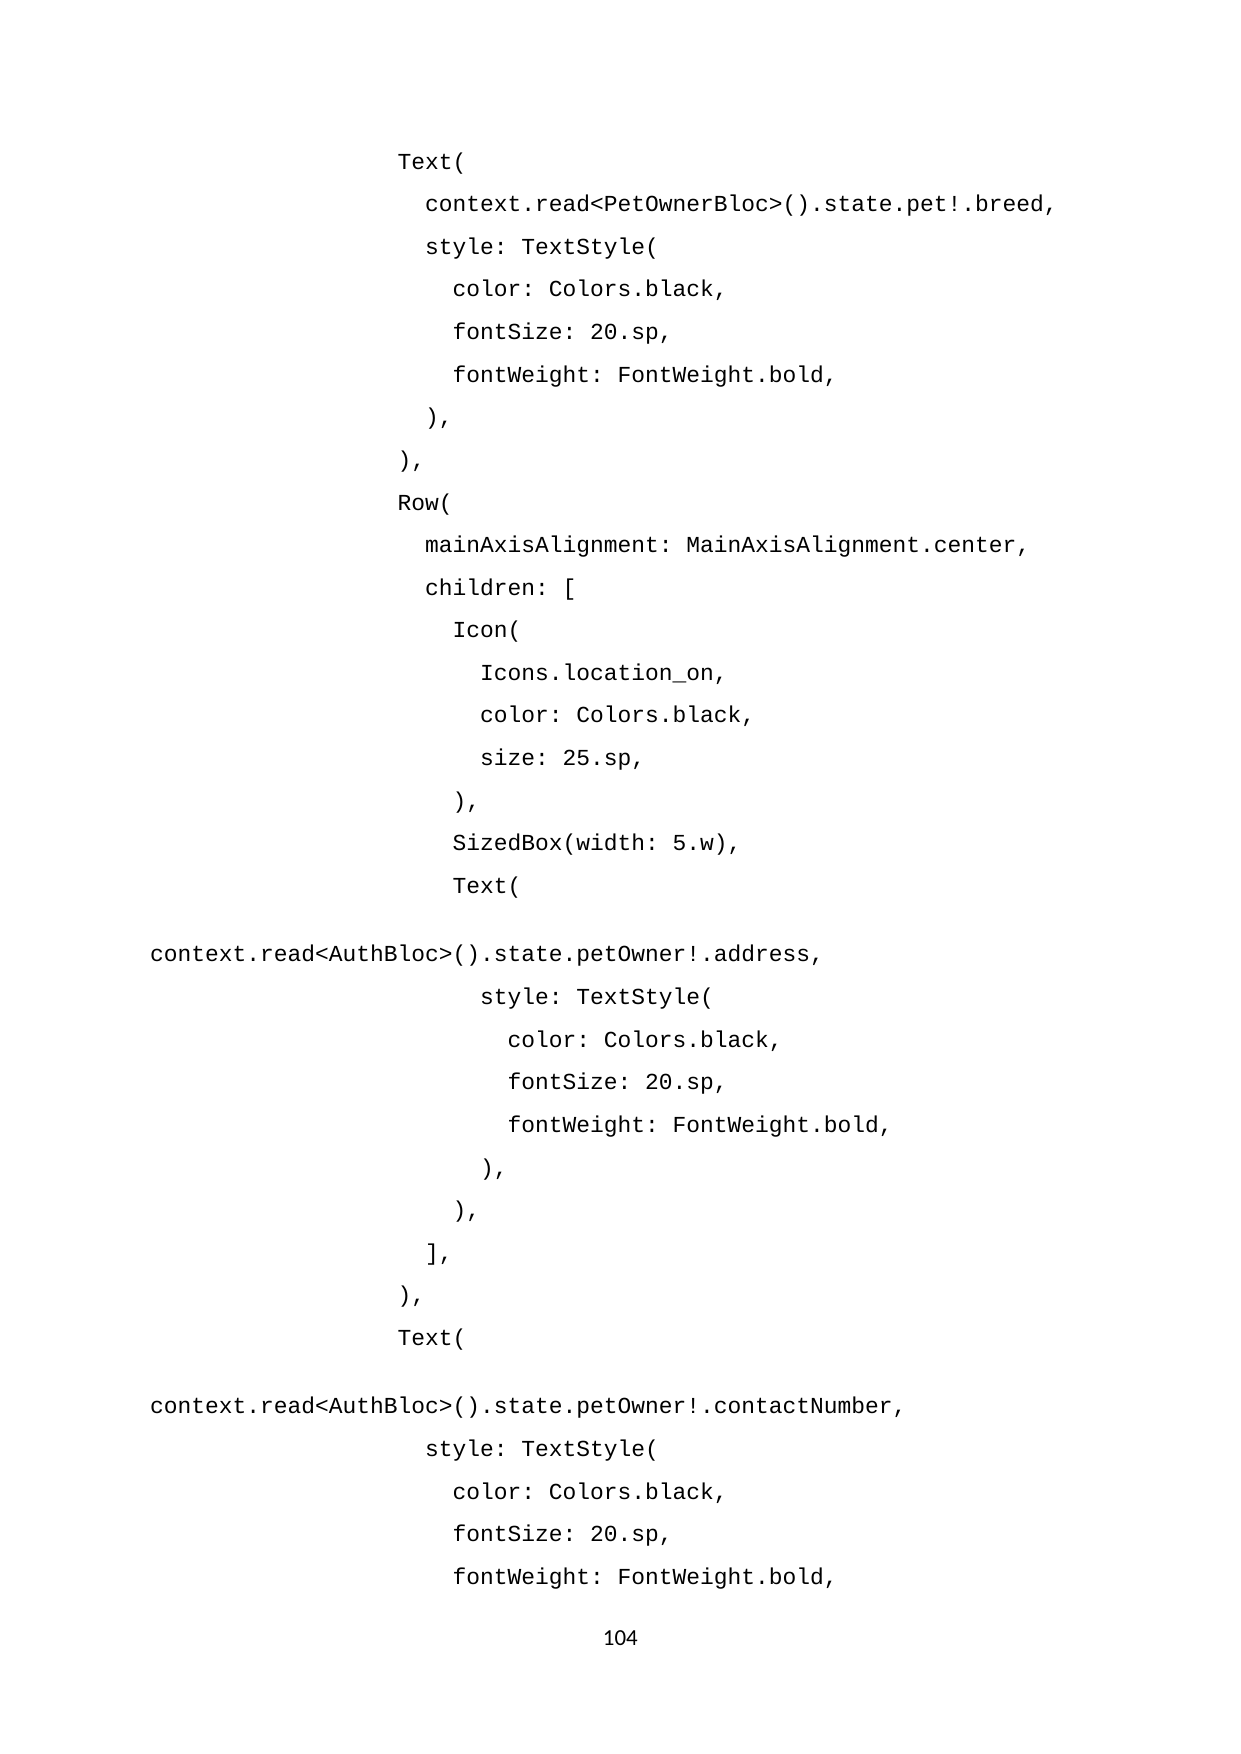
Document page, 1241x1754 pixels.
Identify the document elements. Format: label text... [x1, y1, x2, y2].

text Text( [150, 150, 1090, 176]
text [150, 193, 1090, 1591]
